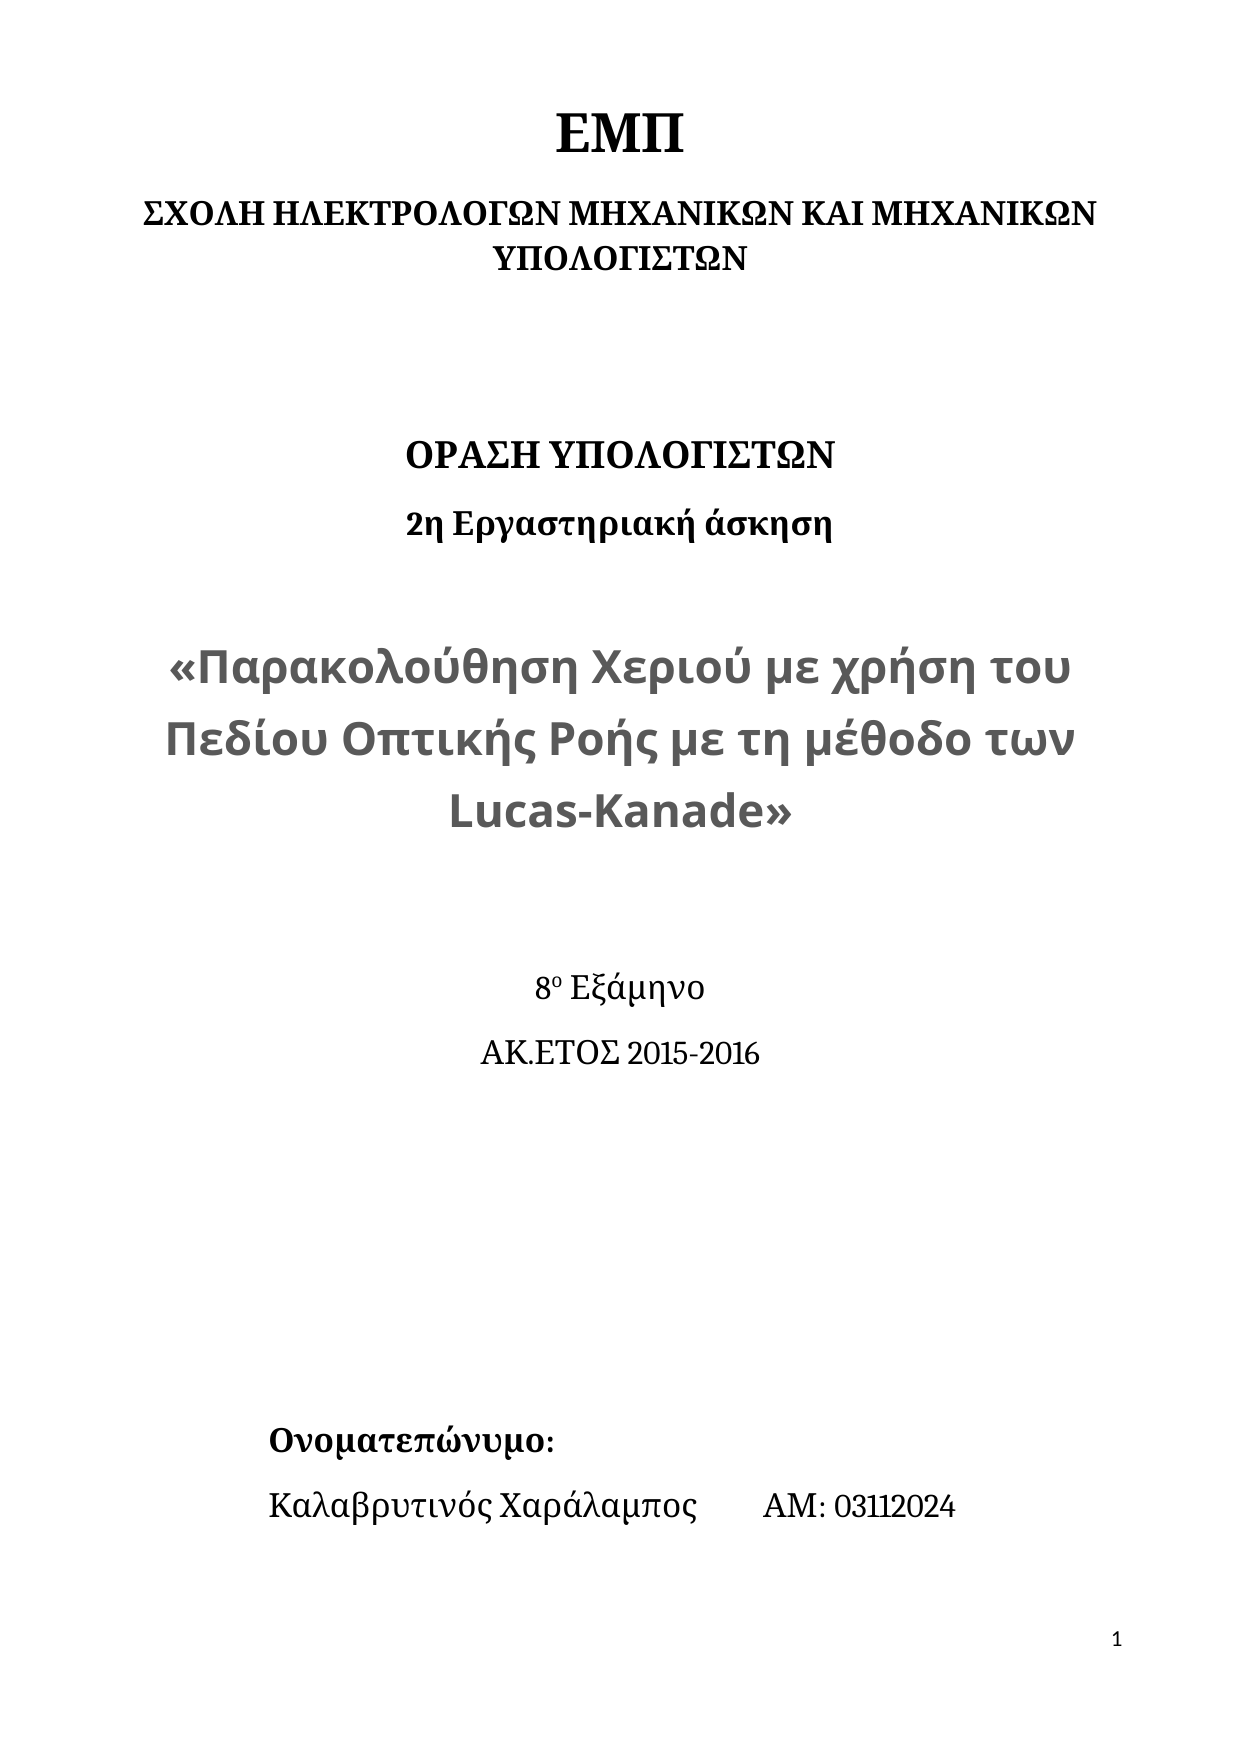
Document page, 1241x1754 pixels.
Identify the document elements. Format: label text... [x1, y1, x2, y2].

text ΕΜΠ [118, 103, 1122, 166]
text ΑΚ.ΕΤΟΣ 2015-2016 [118, 1035, 1122, 1073]
text 8ο Εξάμηνο [118, 970, 1122, 1008]
text Καλαβρυτινός Χαράλαμπος ΑΜ: 03112024 [268, 1488, 1122, 1526]
text ΣΧΟΛΗ ΗΛΕΚΤΡΟΛΟΓΩΝ ΜΗΧΑΝΙΚΩΝ ΚΑΙ ΜΗΧΑΝΙΚΩΝ ΥΠΟΛΟΓΙΣΤΩΝ [118, 196, 1122, 278]
text Ονοματεπώνυμο: [268, 1423, 1122, 1461]
text ΟΡΑΣΗ ΥΠΟΛΟΓΙΣΤΩΝ [118, 434, 1122, 478]
text 2η Εργαστηριακή άσκηση [118, 505, 1122, 543]
text «Παρακολούθηση Χεριού με χρήση του Πεδίου Οπτικής Ροής με τη μέθοδο των Lucas-Kanade» [118, 635, 1122, 841]
